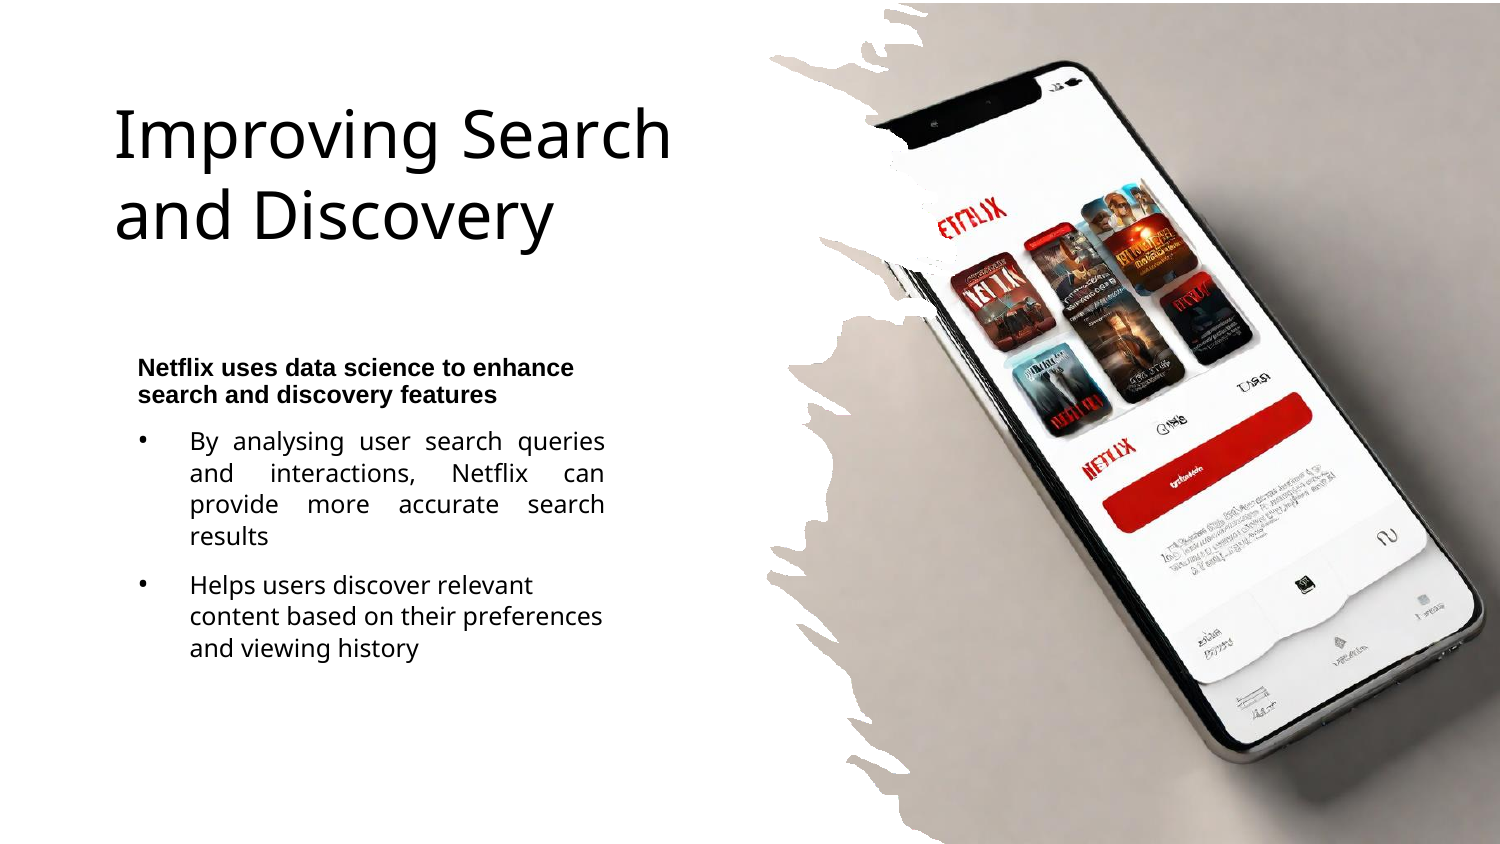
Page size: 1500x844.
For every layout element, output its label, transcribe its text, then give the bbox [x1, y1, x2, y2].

list By analysing user search queries and interactions, Netflix can provide more accurate search results [137, 422, 605, 552]
subtitle Improving Search and Discovery [114, 92, 736, 259]
list Helps users discover relevant content based on their preferences and viewing history [137, 565, 624, 664]
picture [766, 2, 1500, 844]
subtitle Netflix uses data science to enhance search and discovery features [137, 355, 574, 408]
